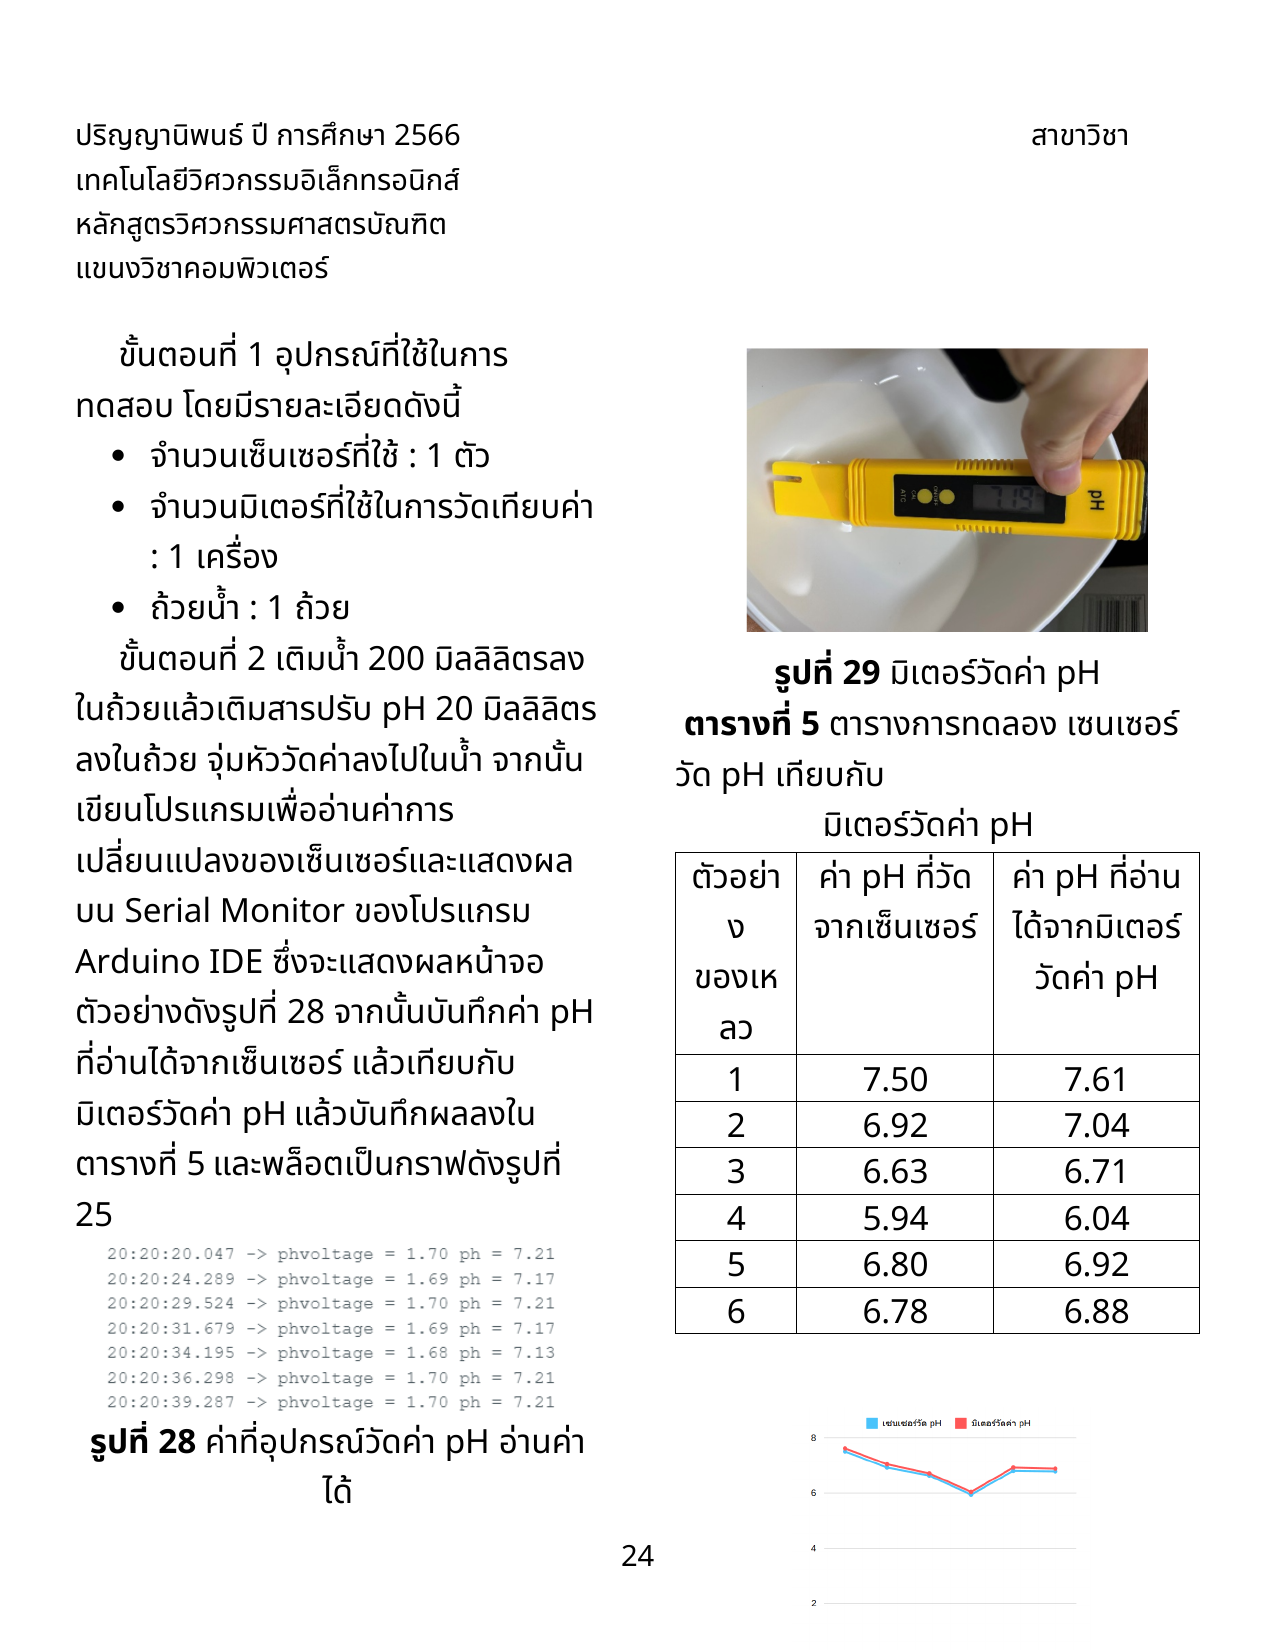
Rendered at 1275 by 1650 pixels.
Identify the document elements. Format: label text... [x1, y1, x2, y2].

table_cell 7.04 [994, 1102, 1199, 1147]
picture [792, 1407, 1091, 1650]
text ขั้นตอนที่ 1 อุปกรณ์ที่ใช้ในการทดสอบ โดยมีรายละเอียดดังนี้ [75, 331, 600, 432]
table_header ค่า pH ที่อ่านได้จากมิเตอร์วัดค่า pH [994, 853, 1199, 1054]
table_cell 4 [676, 1195, 796, 1240]
text รูปที่ 29 มิเตอร์วัดค่า pH [675, 649, 1200, 700]
table_header ค่า pH ที่วัดจากเซ็นเซอร์ [797, 853, 993, 1054]
text ขั้นตอนที่ 2 เติมน้ำ 200 มิลลิลิตรลงในถ้วยแล้วเติมสารปรับ pH 20 มิลลิลิตรลงในถ้วย จุ่มหัววัดค่าลงไปในน้ำ จากนั้นเขียนโปรแกรมเพื่ออ่านค่าการเปลี่ยนแปลงของเซ็นเซอร์และแสดงผลบน Serial Monitor ของโปรแกรม Arduino IDE ซึ่งจะแสดงผลหน้าจอตัวอย่างดังรูปที่ 28 จากนั้นบันทึกค่า pH ที่อ่านได้จากเซ็นเซอร์ แล้วเทียบกับมิเตอร์วัดค่า pHแล้วบันทึกผลลงในตารางที่ 5และพล็อตเป็นกราฟดังรูปที่ 25 [75, 634, 600, 1236]
table_cell 3 [676, 1148, 796, 1194]
table_cell 6 [676, 1288, 796, 1333]
table_cell 6.92 [797, 1102, 993, 1147]
table_cell 6.71 [994, 1148, 1199, 1194]
text รูปที่ 28 ค่าที่อุปกรณ์วัดค่า pH อ่านค่าได้ [75, 1418, 600, 1519]
text มิเตอร์วัดค่า pH [675, 801, 1200, 852]
table_cell 5 [676, 1241, 796, 1287]
table_cell 6.78 [797, 1288, 993, 1333]
table_cell 2 [676, 1102, 796, 1147]
picture [104, 1243, 600, 1421]
table_cell 7.50 [797, 1055, 993, 1101]
list จำนวนมิเตอร์ที่ใช้ในการวัดเทียบค่า : 1 เครื่อง [112, 483, 600, 584]
table_cell 6.80 [797, 1241, 993, 1287]
table_cell 6.63 [797, 1148, 993, 1194]
table_cell 1 [676, 1055, 796, 1101]
picture [747, 349, 1148, 632]
table_cell 5.94 [797, 1195, 993, 1240]
table_cell 6.92 [994, 1241, 1199, 1287]
table_cell 6.04 [994, 1195, 1199, 1240]
table_cell 7.61 [994, 1055, 1199, 1101]
table_cell 6.88 [994, 1288, 1199, 1333]
list ถ้วยน้ำ : 1 ถ้วย [112, 584, 600, 634]
list จำนวนเซ็นเซอร์ที่ใช้ : 1 ตัว [112, 432, 600, 483]
text ตารางที่ 5 ตารางการทดลอง เซนเซอร์วัด pH เทียบกับ [675, 700, 1200, 801]
table_header ตัวอย่างของเหลว [676, 853, 796, 1054]
